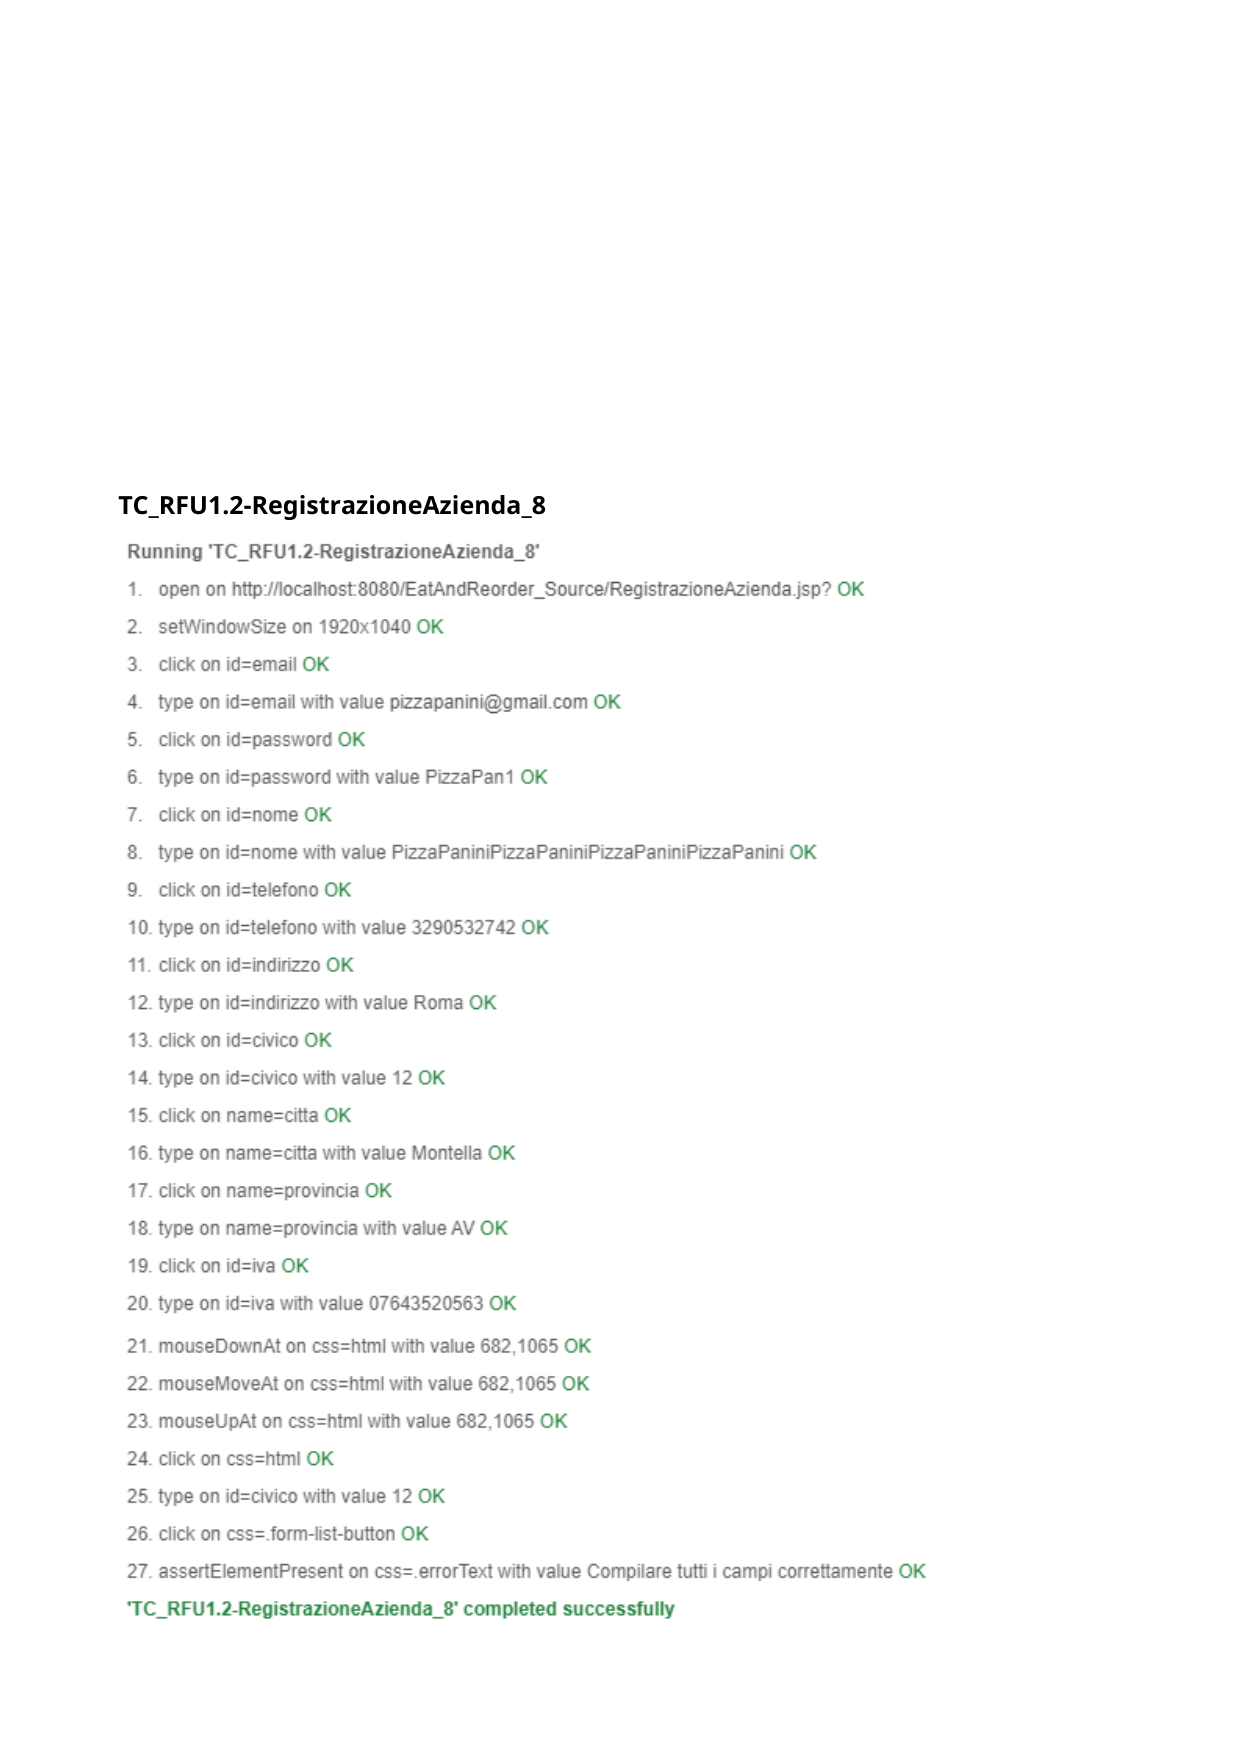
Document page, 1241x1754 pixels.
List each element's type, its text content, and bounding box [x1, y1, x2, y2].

picture [118, 536, 875, 1315]
text TC_RFU1.2-RegistrazioneAzienda_8 [118, 487, 1122, 521]
picture [118, 1328, 942, 1622]
